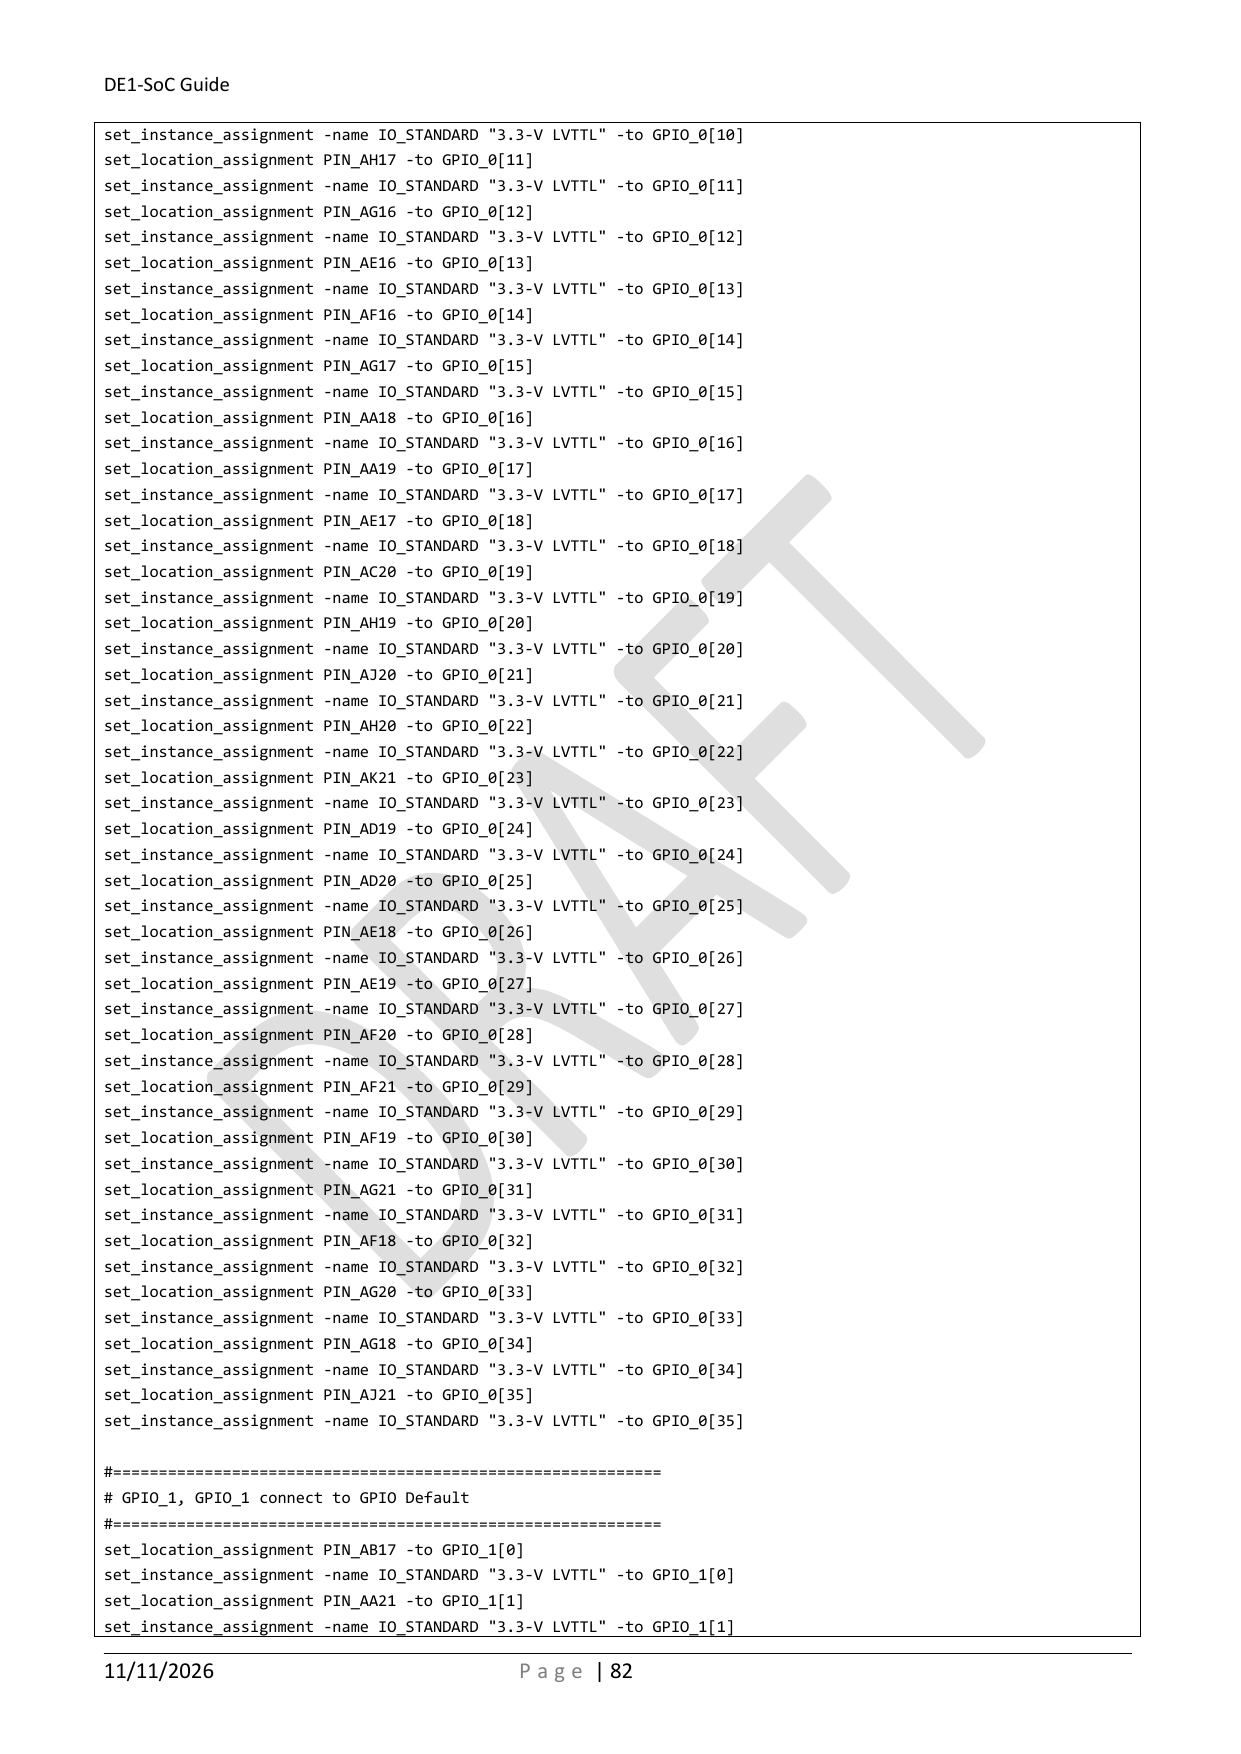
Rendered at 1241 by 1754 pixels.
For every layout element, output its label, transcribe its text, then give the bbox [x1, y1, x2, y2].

text set_instance_assignment -name IO_STANDARD "3.3-V LVTTL" -to GPIO_0[11] [95, 173, 1140, 196]
text set_location_assignment PIN_AE17 -to GPIO_0[18] [95, 508, 1140, 530]
text set_location_assignment PIN_AD20 -to GPIO_0[25] [95, 868, 1140, 890]
text set_instance_assignment -name IO_STANDARD "3.3-V LVTTL" -to GPIO_0[34] [95, 1357, 1140, 1379]
text set_instance_assignment -name IO_STANDARD "3.3-V LVTTL" -to GPIO_0[19] [95, 585, 1140, 607]
text set_location_assignment PIN_AB17 -to GPIO_1[0] [95, 1537, 1140, 1559]
text set_location_assignment PIN_AF16 -to GPIO_0[14] [95, 302, 1140, 324]
text set_location_assignment PIN_AJ20 -to GPIO_0[21] [95, 662, 1140, 684]
text set_location_assignment PIN_AF18 -to GPIO_0[32] [95, 1228, 1140, 1251]
text set_instance_assignment -name IO_STANDARD "3.3-V LVTTL" -to GPIO_0[17] [95, 482, 1140, 504]
text set_location_assignment PIN_AK21 -to GPIO_0[23] [95, 765, 1140, 787]
text set_instance_assignment -name IO_STANDARD "3.3-V LVTTL" -to GPIO_0[33] [95, 1305, 1140, 1328]
text set_instance_assignment -name IO_STANDARD "3.3-V LVTTL" -to GPIO_0[30] [95, 1151, 1140, 1173]
text set_instance_assignment -name IO_STANDARD "3.3-V LVTTL" -to GPIO_1[1] [95, 1614, 1140, 1636]
text set_location_assignment PIN_AA19 -to GPIO_0[17] [95, 456, 1140, 479]
text set_instance_assignment -name IO_STANDARD "3.3-V LVTTL" -to GPIO_0[10] [95, 123, 1140, 144]
text set_location_assignment PIN_AG20 -to GPIO_0[33] [95, 1279, 1140, 1302]
text set_location_assignment PIN_AA18 -to GPIO_0[16] [95, 405, 1140, 427]
text set_instance_assignment -name IO_STANDARD "3.3-V LVTTL" -to GPIO_0[12] [95, 224, 1140, 247]
text # GPIO_1, GPIO_1 connect to GPIO Default [95, 1485, 1140, 1508]
text set_instance_assignment -name IO_STANDARD "3.3-V LVTTL" -to GPIO_0[21] [95, 688, 1140, 710]
text set_location_assignment PIN_AH19 -to GPIO_0[20] [95, 611, 1140, 633]
text set_location_assignment PIN_AG21 -to GPIO_0[31] [95, 1177, 1140, 1199]
text set_instance_assignment -name IO_STANDARD "3.3-V LVTTL" -to GPIO_0[20] [95, 636, 1140, 659]
text set_location_assignment PIN_AE18 -to GPIO_0[26] [95, 919, 1140, 942]
text set_instance_assignment -name IO_STANDARD "3.3-V LVTTL" -to GPIO_1[0] [95, 1562, 1140, 1585]
text set_instance_assignment -name IO_STANDARD "3.3-V LVTTL" -to GPIO_0[16] [95, 430, 1140, 453]
text set_instance_assignment -name IO_STANDARD "3.3-V LVTTL" -to GPIO_0[32] [95, 1254, 1140, 1276]
text set_instance_assignment -name IO_STANDARD "3.3-V LVTTL" -to GPIO_0[23] [95, 791, 1140, 813]
text set_instance_assignment -name IO_STANDARD "3.3-V LVTTL" -to GPIO_0[27] [95, 996, 1140, 1019]
text set_location_assignment PIN_AF19 -to GPIO_0[30] [95, 1125, 1140, 1148]
text set_location_assignment PIN_AF20 -to GPIO_0[28] [95, 1022, 1140, 1045]
text set_location_assignment PIN_AC20 -to GPIO_0[19] [95, 559, 1140, 582]
text set_instance_assignment -name IO_STANDARD "3.3-V LVTTL" -to GPIO_0[24] [95, 842, 1140, 865]
text #============================================================ [95, 1459, 1140, 1482]
text set_location_assignment PIN_AH20 -to GPIO_0[22] [95, 713, 1140, 736]
text set_location_assignment PIN_AE19 -to GPIO_0[27] [95, 971, 1140, 993]
text set_instance_assignment -name IO_STANDARD "3.3-V LVTTL" -to GPIO_0[13] [95, 276, 1140, 299]
text set_instance_assignment -name IO_STANDARD "3.3-V LVTTL" -to GPIO_0[15] [95, 379, 1140, 402]
text #============================================================ [95, 1511, 1140, 1534]
text set_location_assignment PIN_AG16 -to GPIO_0[12] [95, 199, 1140, 221]
text set_location_assignment PIN_AF21 -to GPIO_0[29] [95, 1074, 1140, 1096]
text set_location_assignment PIN_AD19 -to GPIO_0[24] [95, 816, 1140, 839]
text set_instance_assignment -name IO_STANDARD "3.3-V LVTTL" -to GPIO_0[25] [95, 893, 1140, 916]
text set_instance_assignment -name IO_STANDARD "3.3-V LVTTL" -to GPIO_0[26] [95, 945, 1140, 968]
text set_location_assignment PIN_AE16 -to GPIO_0[13] [95, 250, 1140, 273]
text set_location_assignment PIN_AG17 -to GPIO_0[15] [95, 353, 1140, 376]
text set_instance_assignment -name IO_STANDARD "3.3-V LVTTL" -to GPIO_0[14] [95, 327, 1140, 350]
text set_instance_assignment -name IO_STANDARD "3.3-V LVTTL" -to GPIO_0[29] [95, 1099, 1140, 1122]
text set_location_assignment PIN_AJ21 -to GPIO_0[35] [95, 1382, 1140, 1405]
text set_instance_assignment -name IO_STANDARD "3.3-V LVTTL" -to GPIO_0[22] [95, 739, 1140, 762]
text set_instance_assignment -name IO_STANDARD "3.3-V LVTTL" -to GPIO_0[31] [95, 1202, 1140, 1225]
text set_instance_assignment -name IO_STANDARD "3.3-V LVTTL" -to GPIO_0[18] [95, 533, 1140, 556]
text set_location_assignment PIN_AH17 -to GPIO_0[11] [95, 147, 1140, 170]
text set_location_assignment PIN_AA21 -to GPIO_1[1] [95, 1588, 1140, 1611]
text set_instance_assignment -name IO_STANDARD "3.3-V LVTTL" -to GPIO_0[28] [95, 1048, 1140, 1071]
text set_instance_assignment -name IO_STANDARD "3.3-V LVTTL" -to GPIO_0[35] [95, 1408, 1140, 1431]
text set_location_assignment PIN_AG18 -to GPIO_0[34] [95, 1331, 1140, 1353]
